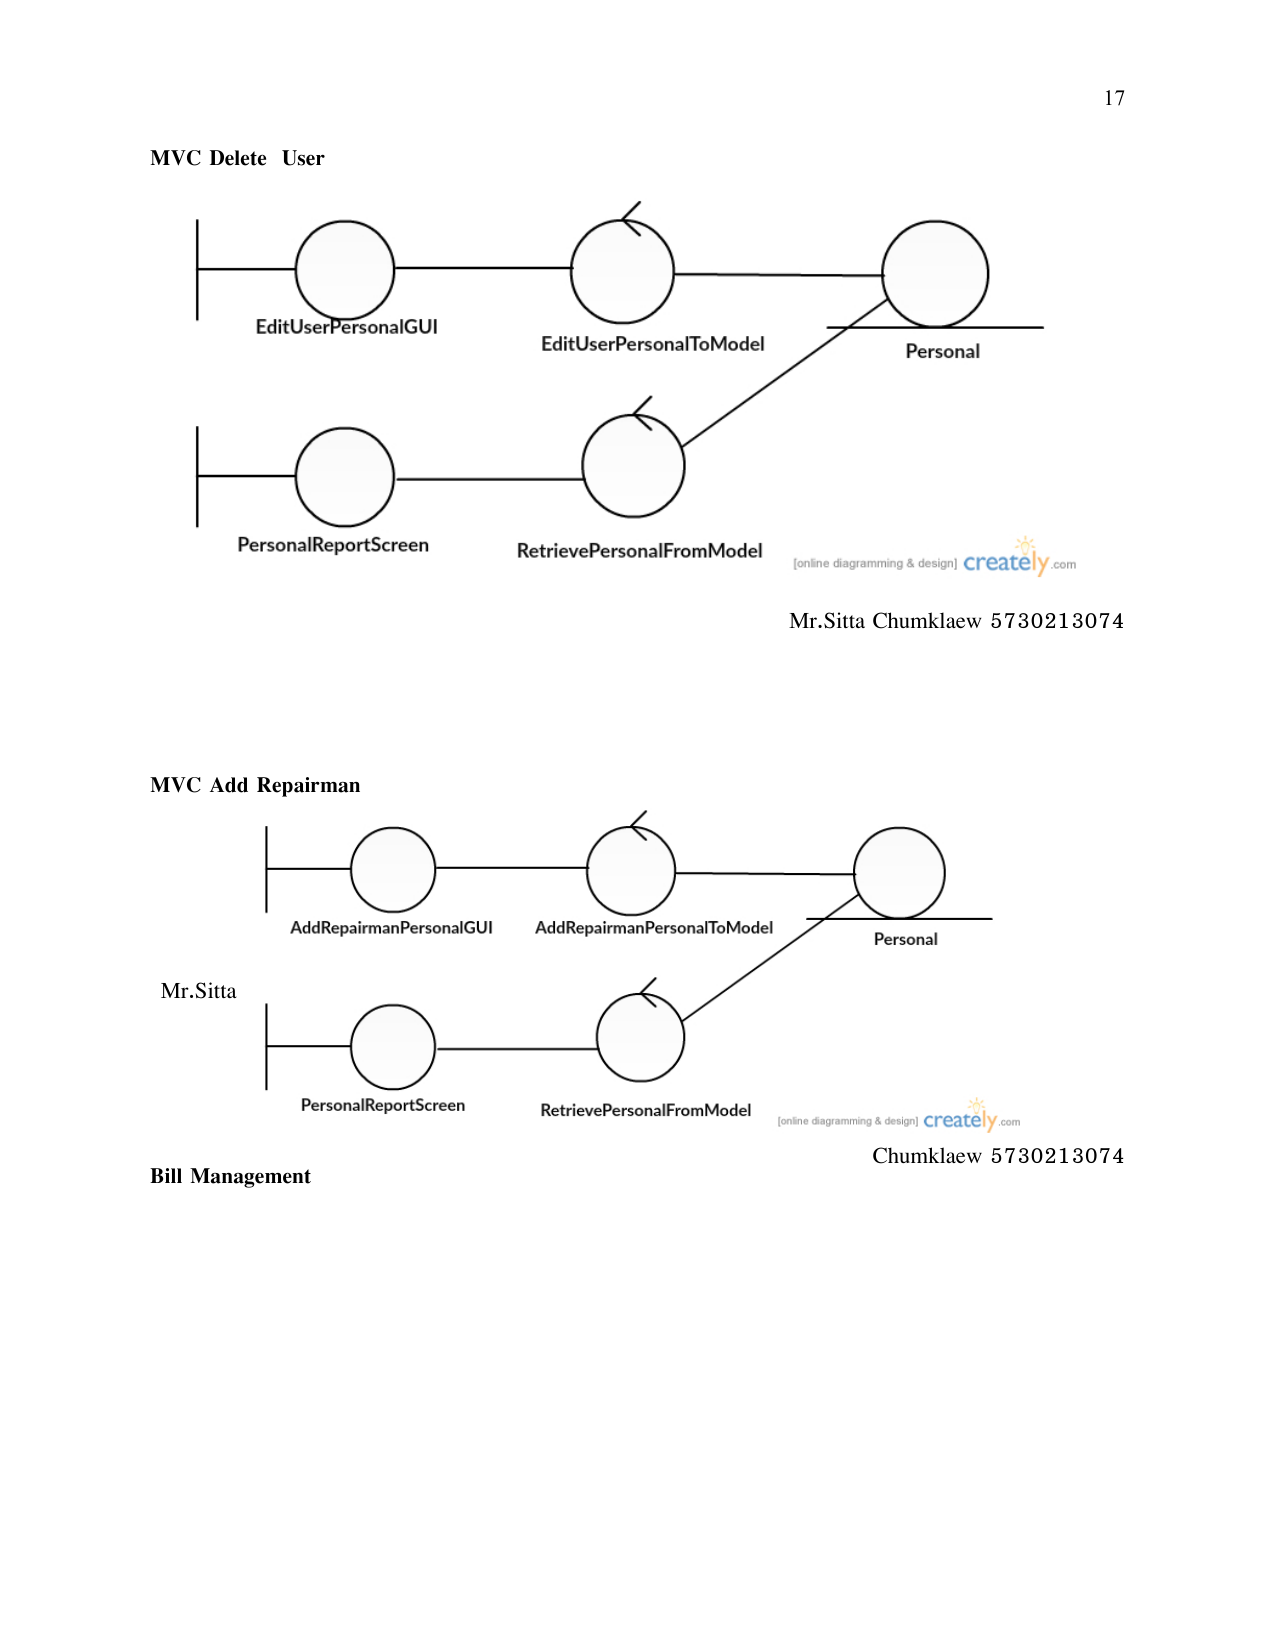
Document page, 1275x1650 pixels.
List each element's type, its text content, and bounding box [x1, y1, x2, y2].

text Mr.Sitta Chumklaew 5730213074 [150, 983, 1125, 1169]
text MVC Add Repairman [150, 777, 1125, 797]
text MVC Delete User [150, 150, 1125, 170]
text Bill Management [150, 1169, 1125, 1188]
picture [255, 800, 1023, 1136]
picture [184, 189, 1082, 580]
